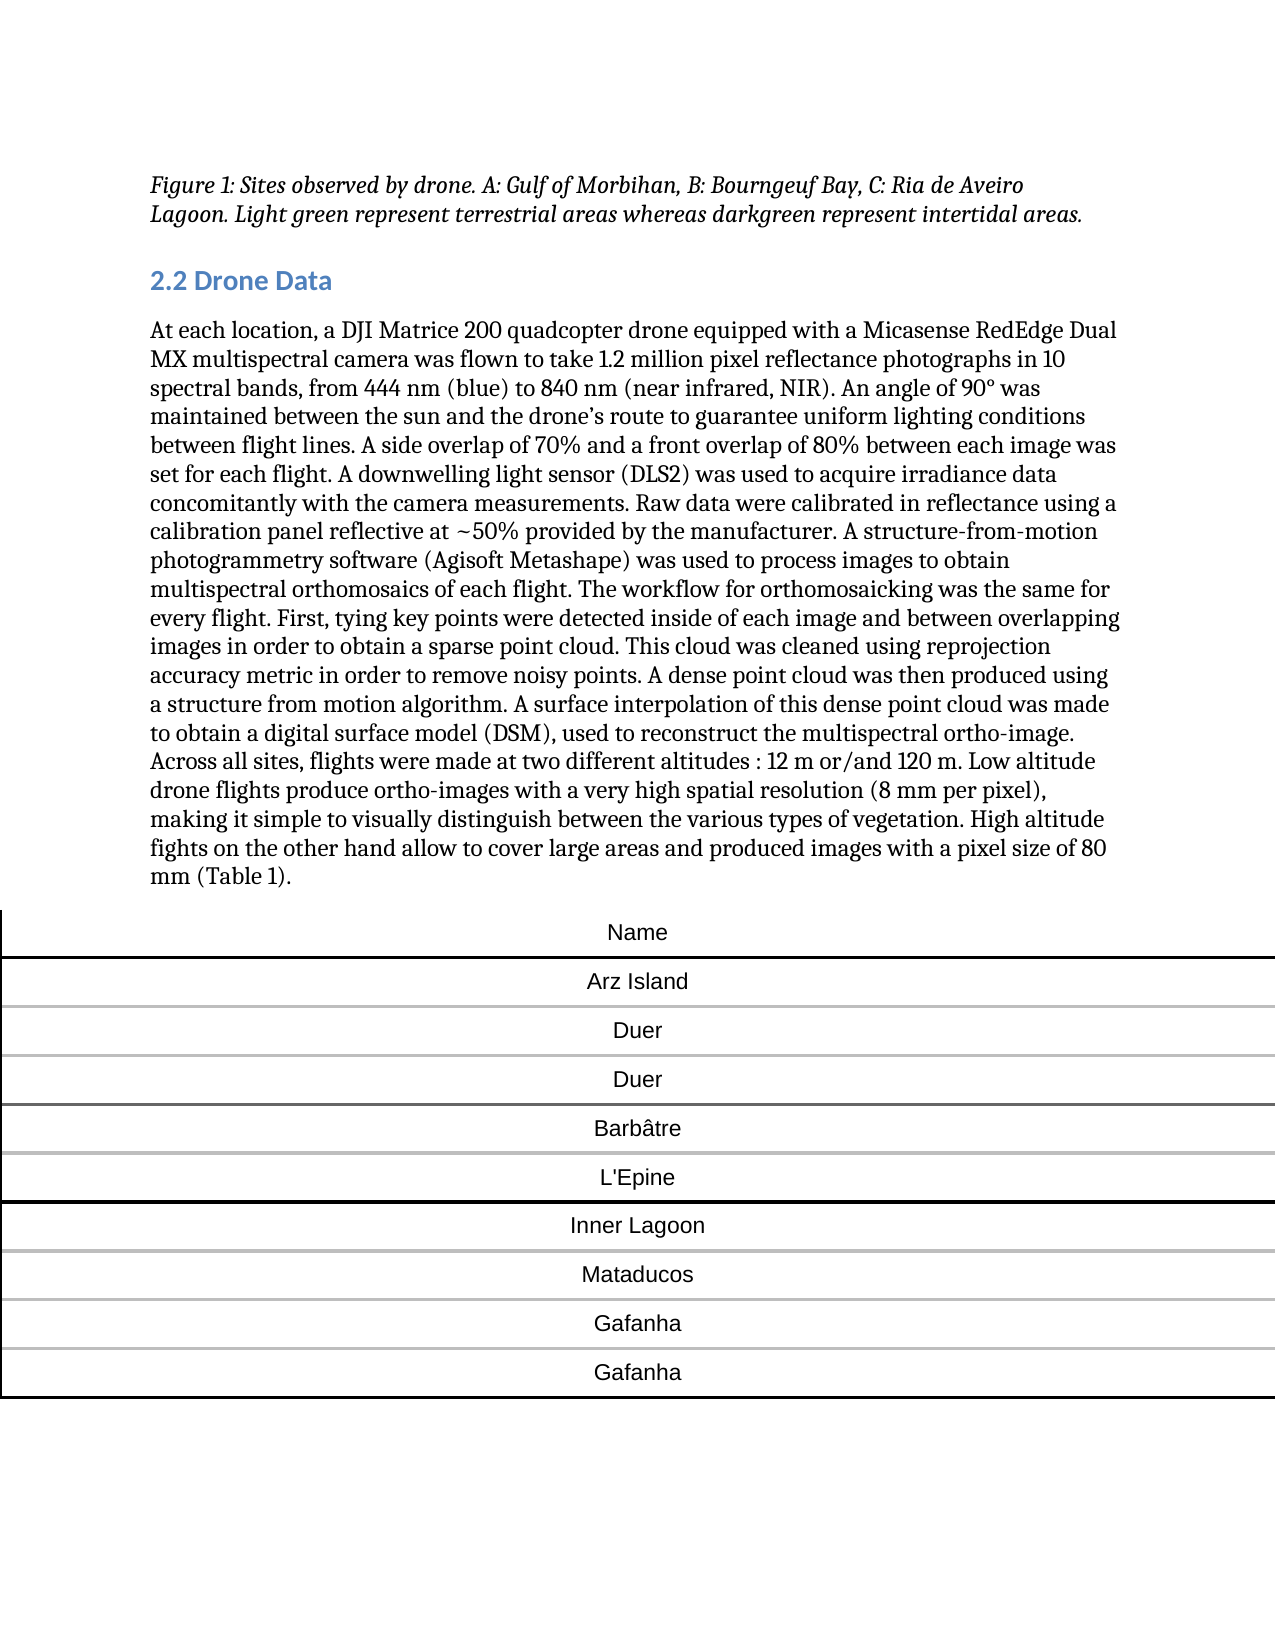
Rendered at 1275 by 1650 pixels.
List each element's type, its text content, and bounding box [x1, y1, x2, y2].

table_cell Gafanha [2, 1350, 1275, 1396]
table_cell Inner Lagoon [2, 1204, 1275, 1249]
table_cell Arz Island [2, 959, 1275, 1004]
table_cell Duer [2, 1057, 1275, 1102]
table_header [139, 150, 1114, 241]
table_cell Barbâtre [2, 1106, 1275, 1151]
table_cell L'Epine [2, 1155, 1275, 1200]
table_header Name [2, 910, 1275, 956]
table_cell Mataducos [2, 1253, 1275, 1298]
table_cell Duer [2, 1008, 1275, 1053]
subtitle 2.2 Drone Data [150, 262, 1125, 297]
table_cell Gafanha [2, 1301, 1275, 1347]
text At each location, a DJI Matrice 200 quadcopter drone equipped with a Micasense RedEdge Dual MX multispectral camera was flown to take 1.2 million pixel reflectance photographs in 10 spectral bands, from 444 nm (blue) to 840 nm (near infrared, NIR). An angle of 90° was maintained between the sun and the drone’s route to guarantee uniform lighting conditions between flight lines. A side overlap of 70% and a front overlap of 80% between each image was set for each flight. A downwelling light sensor (DLS2) was used to acquire irradiance data concomitantly with the camera measurements. Raw data were calibrated in reflectance using a calibration panel reflective at ~50% provided by the manufacturer. A structure-from-motion photogrammetry software (Agisoft Metashape) was used to process images to obtain multispectral orthomosaics of each flight. The workflow for orthomosaicking was the same for every flight. First, tying key points were detected inside of each image and between overlapping images in order to obtain a sparse point cloud. This cloud was cleaned using reprojection accuracy metric in order to remove noisy points. A dense point cloud was then produced using a structure from motion algorithm. A surface interpolation of this dense point cloud was made to obtain a digital surface model (DSM), used to reconstruct the multispectral ortho-image. Across all sites, flights were made at two different altitudes : 12 m or/and 120 m. Low altitude drone flights produce ortho-images with a very high spatial resolution (8 mm per pixel), making it simple to visually distinguish between the various types of vegetation. High altitude fights on the other hand allow to cover large areas and produced images with a pixel size of 80 mm (Table 1). [150, 316, 1125, 891]
